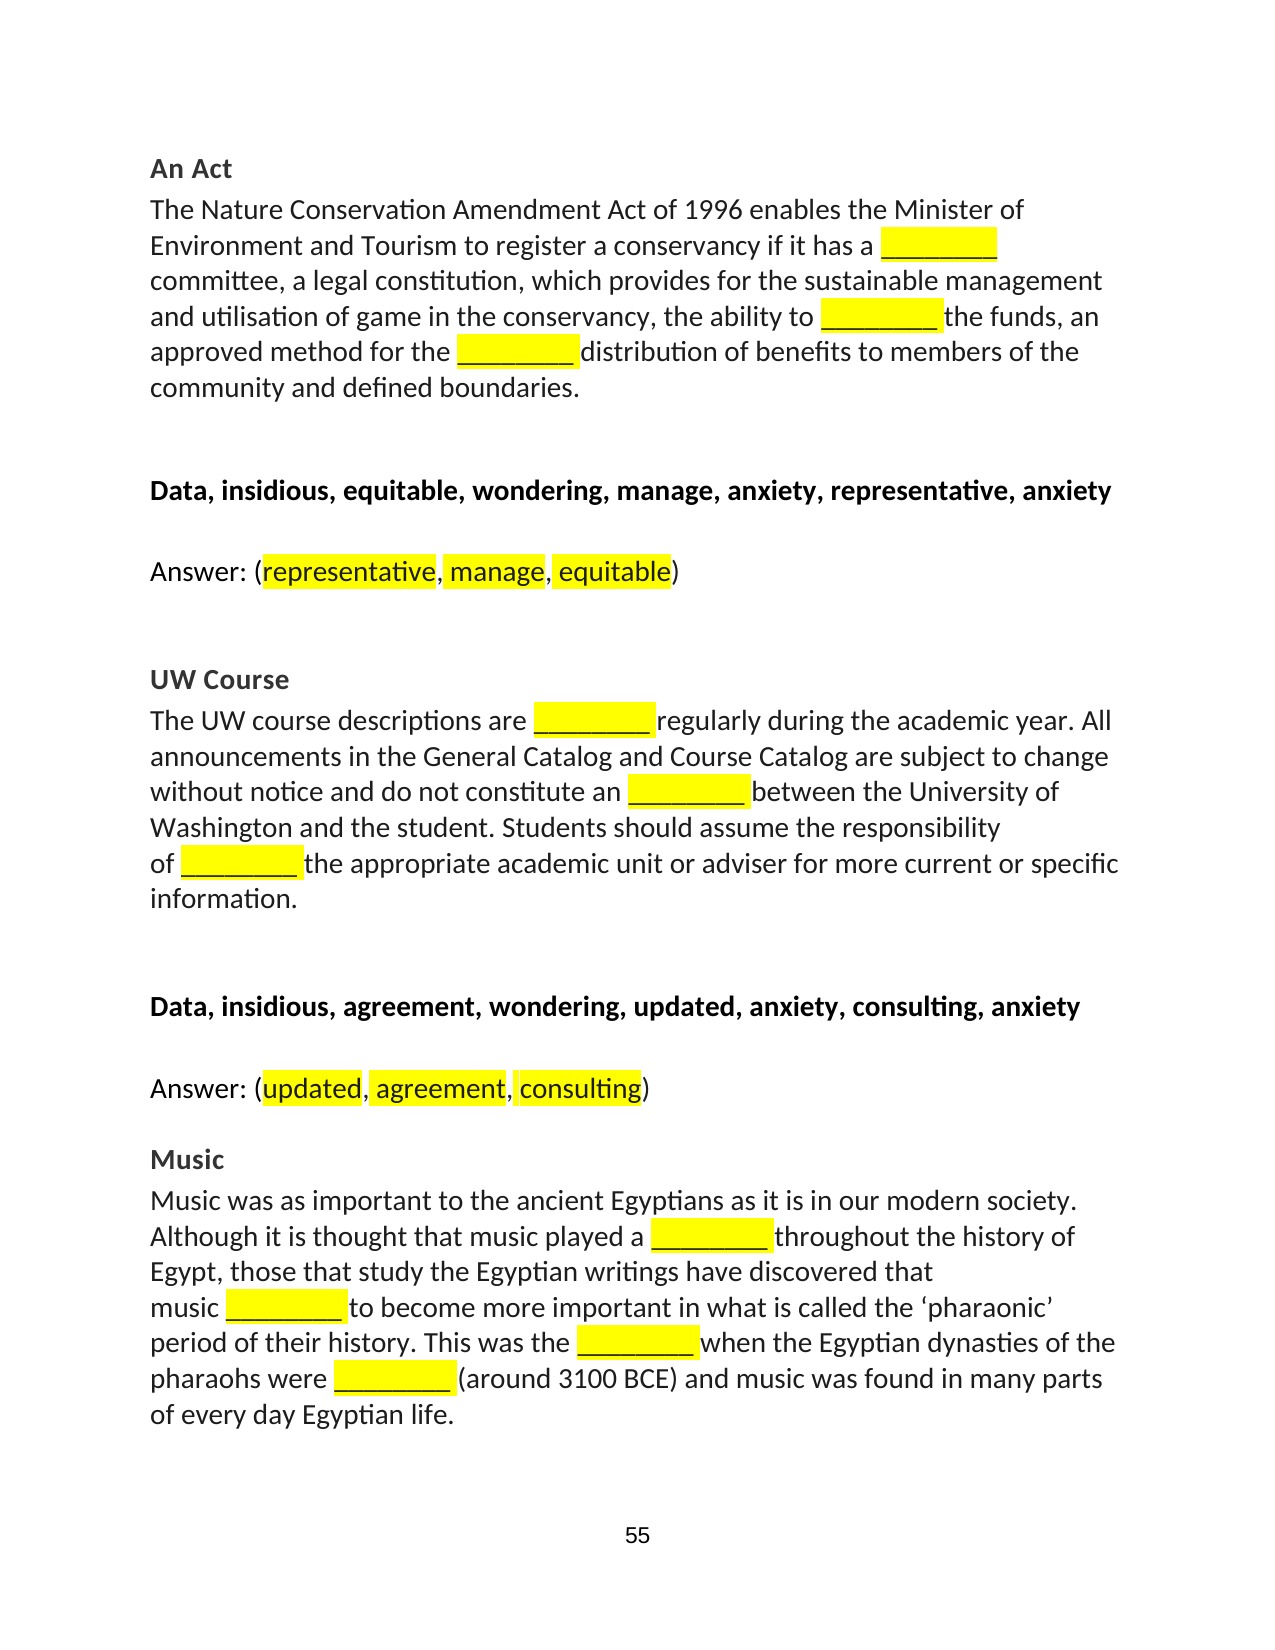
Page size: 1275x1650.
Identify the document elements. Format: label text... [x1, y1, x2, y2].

subtitle Music [150, 1141, 1125, 1177]
text Answer: (representative, manage, equitable) [150, 553, 1125, 589]
text Music was as important to the ancient Egyptians as it is in our modern society. Although it is thought that music played a ________ throughout the history of Egypt, those that study the Egyptian writings have discovered that music ________ to become more important in what is called the ‘pharaonic’ period of their history. This was the ________ when the Egyptian dynasties of the pharaohs were ________ (around 3100 BCE) and music was found in many parts of every day Egyptian life. [150, 1182, 1125, 1431]
subtitle An Act [150, 150, 1125, 186]
text The Nature Conservation Amendment Act of 1996 enables the Minister of Environment and Tourism to register a conservancy if it has a ________ committee, a legal constitution, which provides for the sustainable management and utilisation of game in the conservancy, the ability to ________ the funds, an approved method for the ________ distribution of benefits to members of the community and defined boundaries. [150, 191, 1125, 405]
subtitle UW Course [150, 661, 1125, 697]
text Data, insidious, agreement, wondering, updated, anxiety, consulting, anxiety [150, 988, 1125, 1024]
text Data, insidious, equitable, wondering, manage, anxiety, representative, anxiety [150, 472, 1125, 507]
text The UW course descriptions are ________ regularly during the academic year. All announcements in the General Catalog and Course Catalog are subject to change without notice and do not constitute an ________ between the University of Washington and the student. Students should assume the responsibility of ________ the appropriate academic unit or adviser for more current or specific information. [150, 702, 1125, 916]
text Answer: (updated, agreement, consulting) [641, 1070, 1125, 1106]
text Answer: (updated, agreement, consulting) [150, 1070, 263, 1106]
